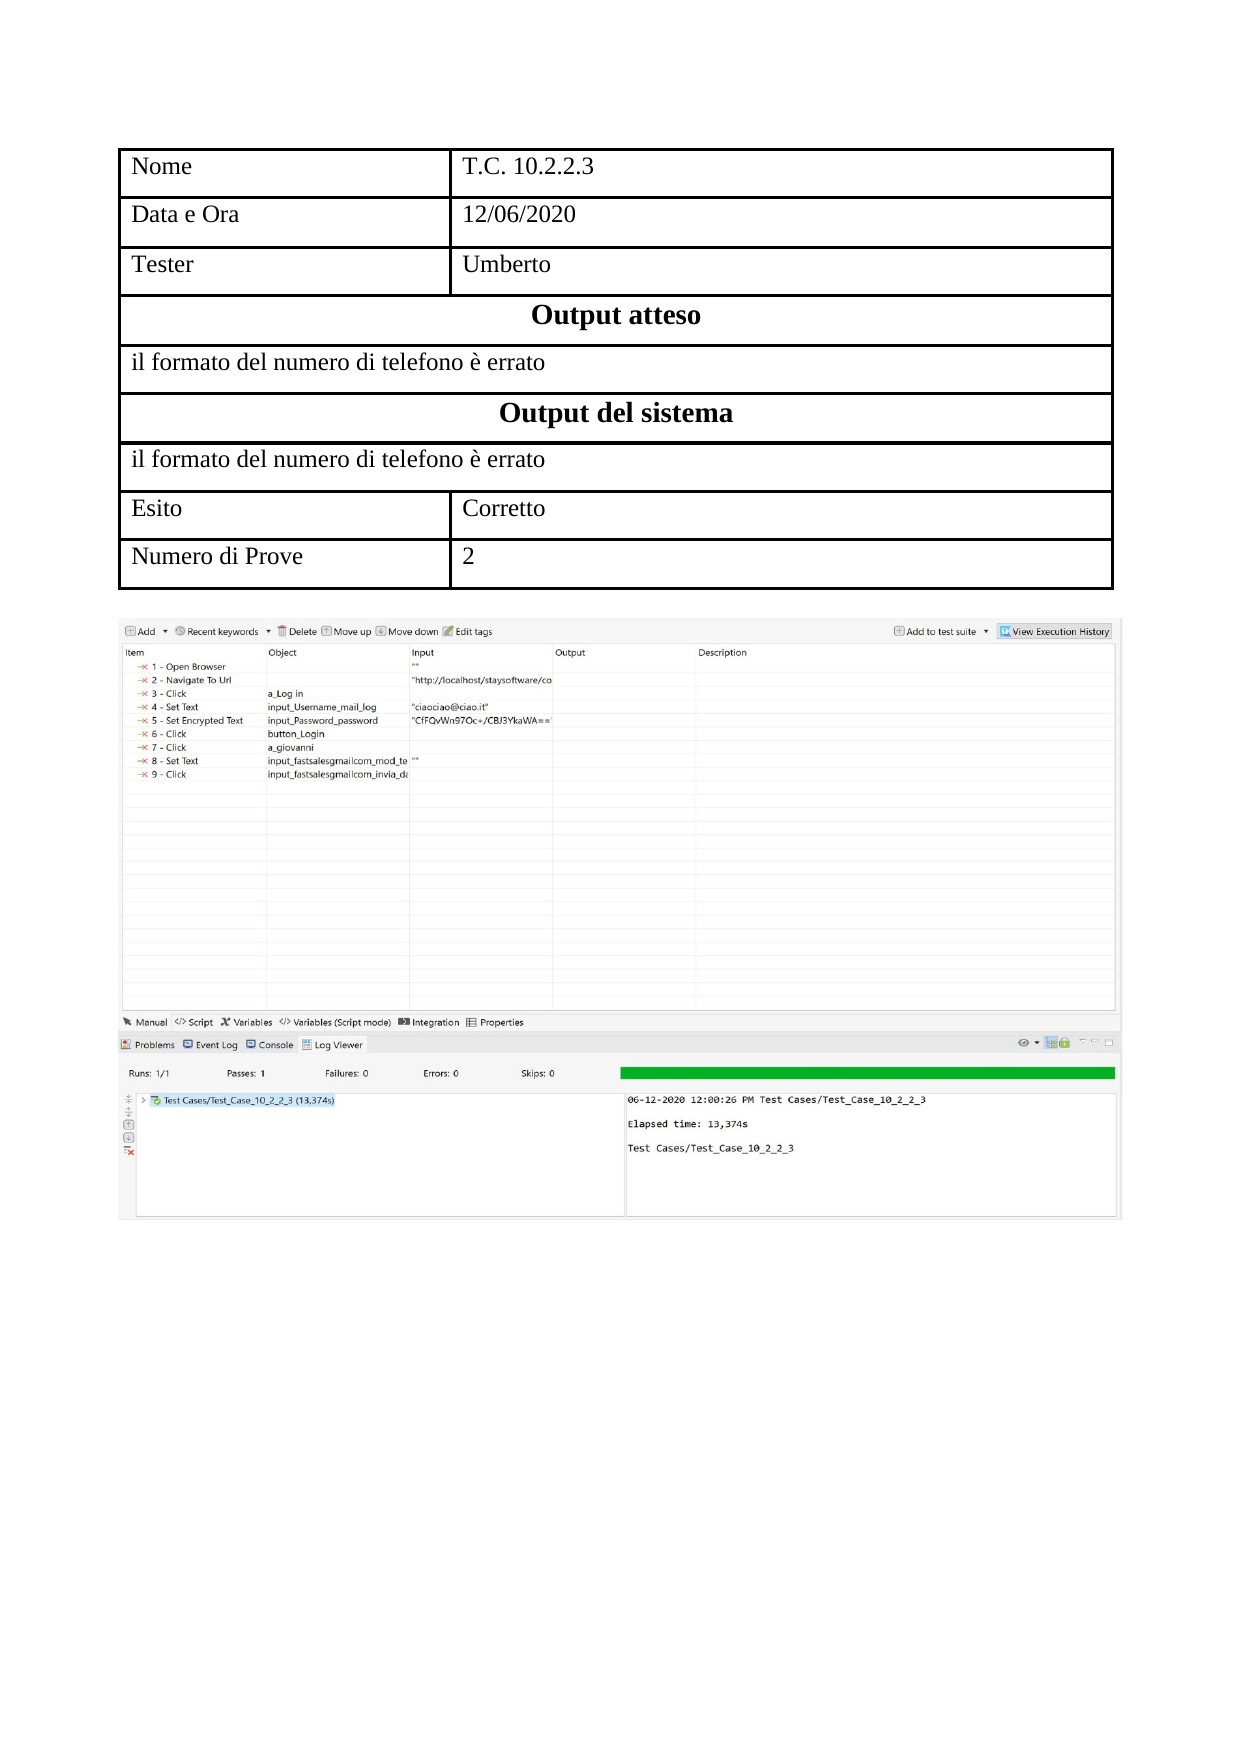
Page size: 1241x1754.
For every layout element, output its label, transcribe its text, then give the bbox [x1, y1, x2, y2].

table_cell Numero di Prove [121, 541, 449, 587]
table_cell Data e Ora [121, 199, 449, 246]
table_header Nome [121, 151, 449, 196]
table_cell 12/06/2020 [452, 199, 1111, 246]
table_cell il formato del numero di telefono è errato [121, 347, 1111, 392]
table_cell il formato del numero di telefono è errato [121, 445, 1111, 490]
table_cell Corretto [452, 493, 1111, 538]
table_cell Output atteso [121, 297, 1111, 343]
table_cell 2 [452, 541, 1111, 587]
table_cell Esito [121, 493, 449, 538]
table_cell Output del sistema [121, 395, 1111, 441]
picture [118, 618, 1123, 1220]
table_cell Tester [121, 249, 449, 294]
table_cell Umberto [452, 249, 1111, 294]
table_header T.C. 10.2.2.3 [452, 151, 1111, 196]
